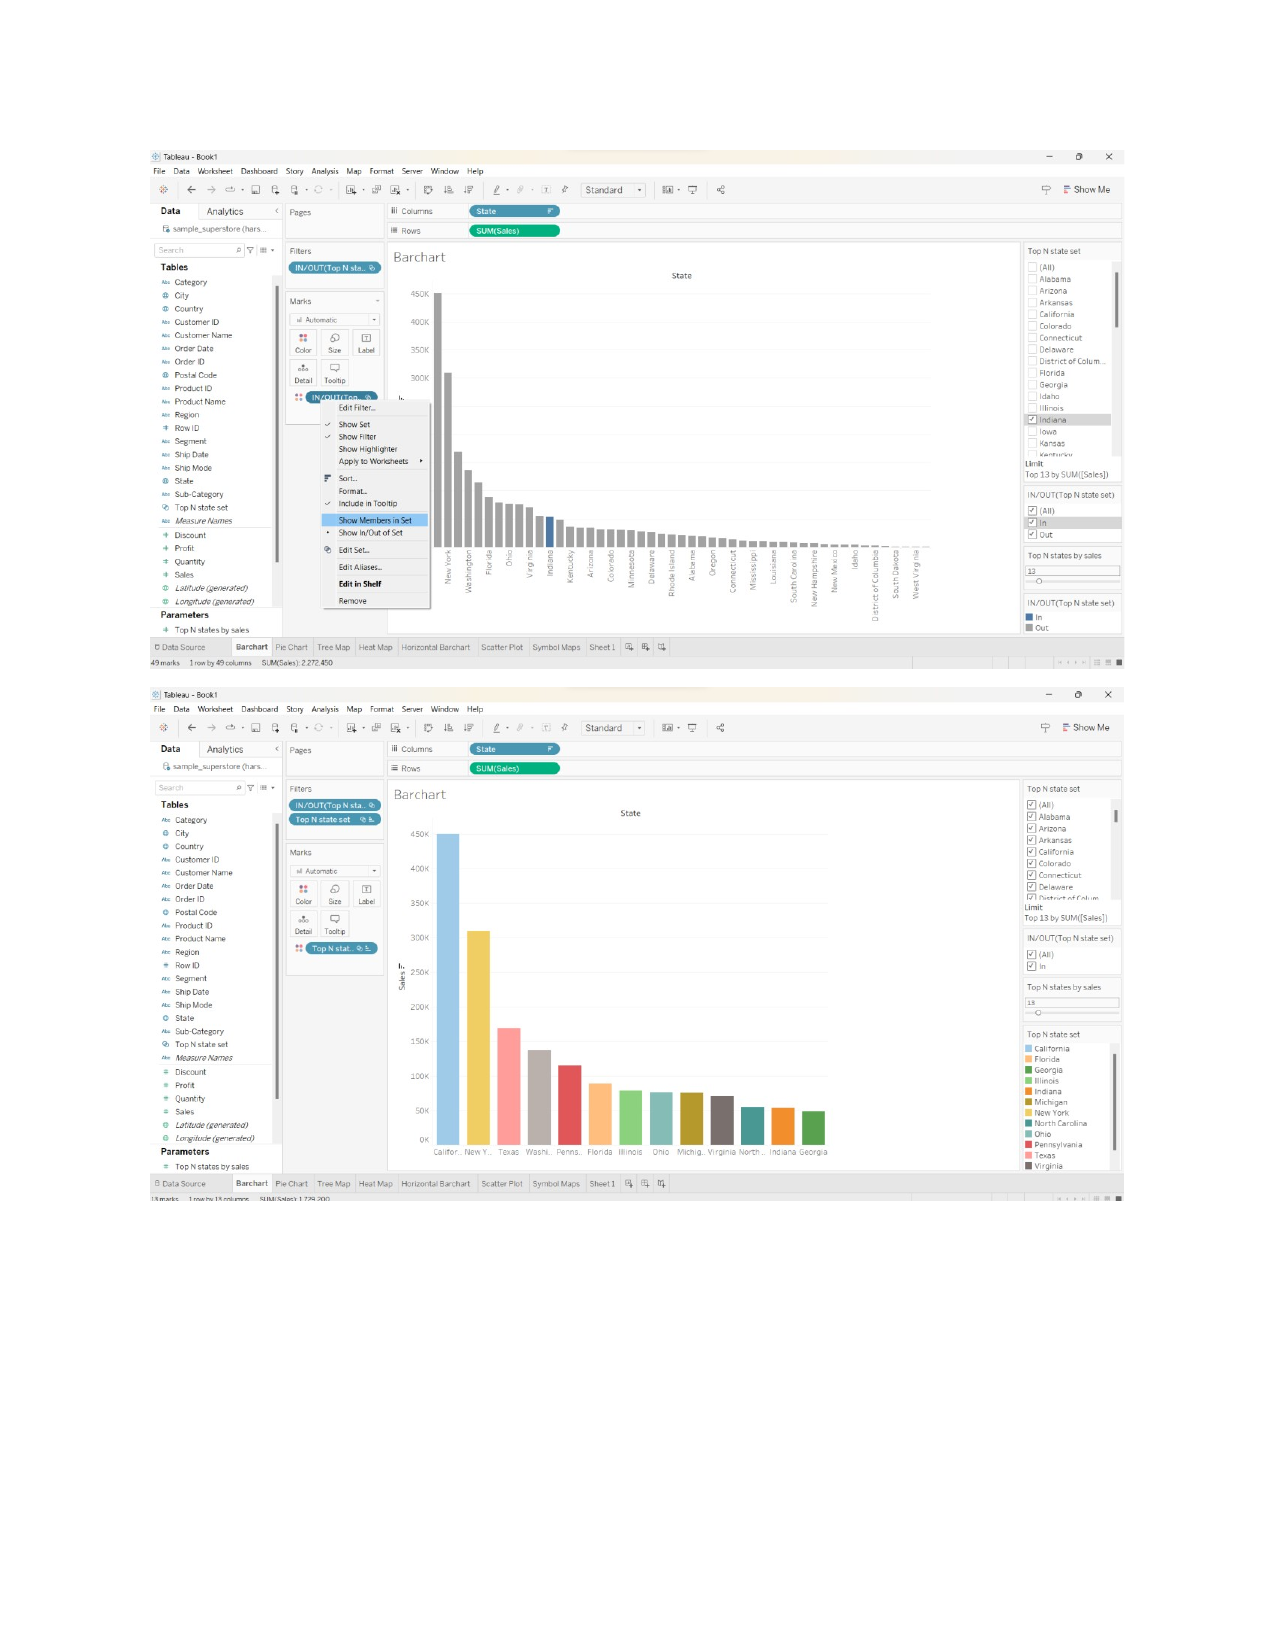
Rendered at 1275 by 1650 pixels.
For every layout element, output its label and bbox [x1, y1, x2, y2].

picture [150, 150, 1125, 669]
picture [150, 687, 1124, 1201]
